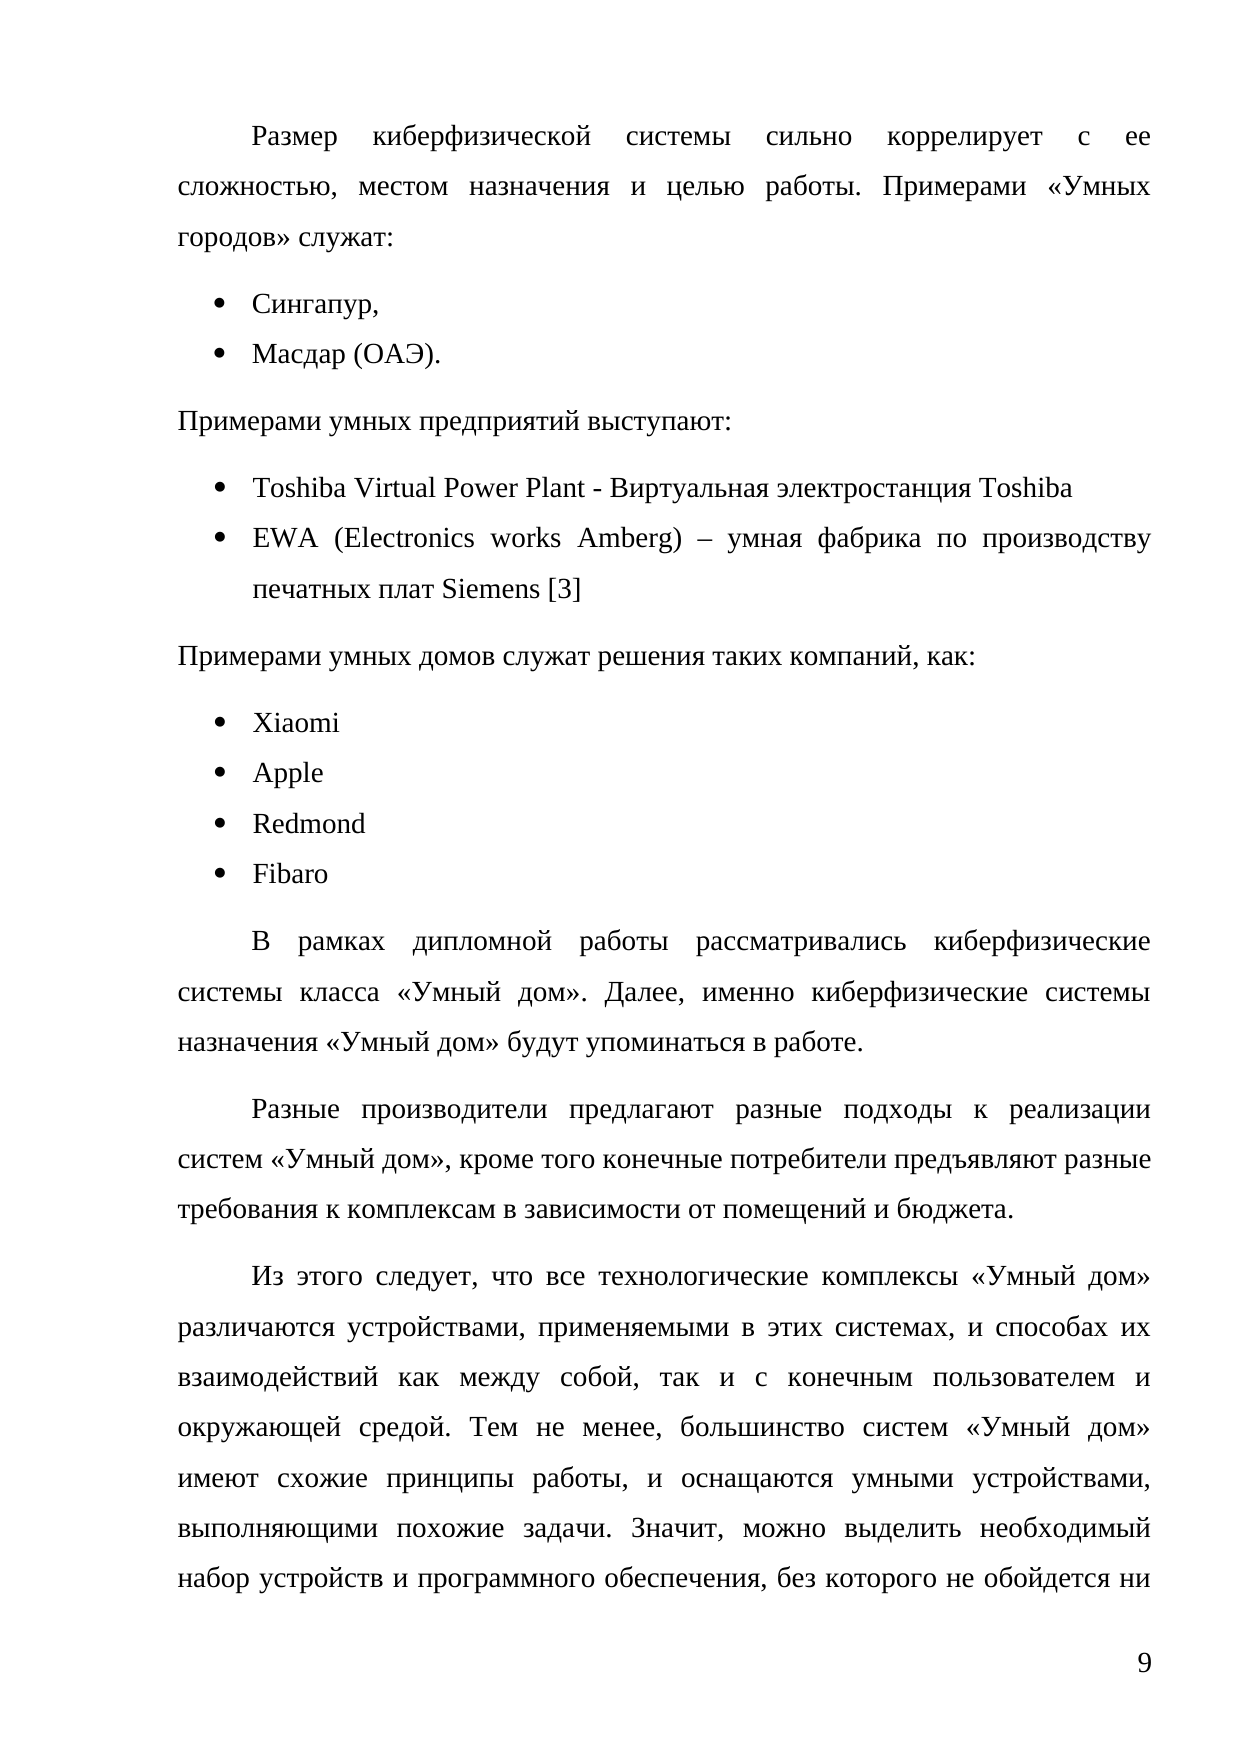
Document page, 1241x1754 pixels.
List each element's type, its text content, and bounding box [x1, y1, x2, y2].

text Примерами умных предприятий выступают: [177, 403, 1152, 437]
list Xiaomi [215, 705, 1152, 739]
text В рамках дипломной работы рассматривались киберфизические системы класса «Умный дом». Далее, именно киберфизические системы назначения «Умный дом» будут упоминаться в работе. [177, 923, 1152, 1057]
list Redmond [215, 806, 1152, 839]
list Масдар (ОАЭ). [214, 336, 1152, 370]
list Apple [215, 755, 1152, 789]
list Fibaro [215, 856, 1152, 890]
list Toshiba Virtual Power Plant - Виртуальная электростанция Toshiba [215, 470, 1152, 504]
text Примерами умных домов служат решения таких компаний, как: [177, 638, 1152, 672]
list EWA (Electronics works Amberg) – умная фабрика по производству печатных плат Siemens [215, 521, 1152, 604]
list Сингапур, [214, 286, 1152, 319]
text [177, 1258, 1152, 1594]
text Размер киберфизической системы сильно коррелирует с ее сложностью, местом назначения и целью работы. Примерами «Умных городов» служат: [177, 118, 1152, 252]
text Разные производители предлагают разные подходы к реализации систем «Умный дом», кроме того конечные потребители предъявляют разные требования к комплексам в зависимости от помещений и бюджета. [177, 1091, 1152, 1225]
